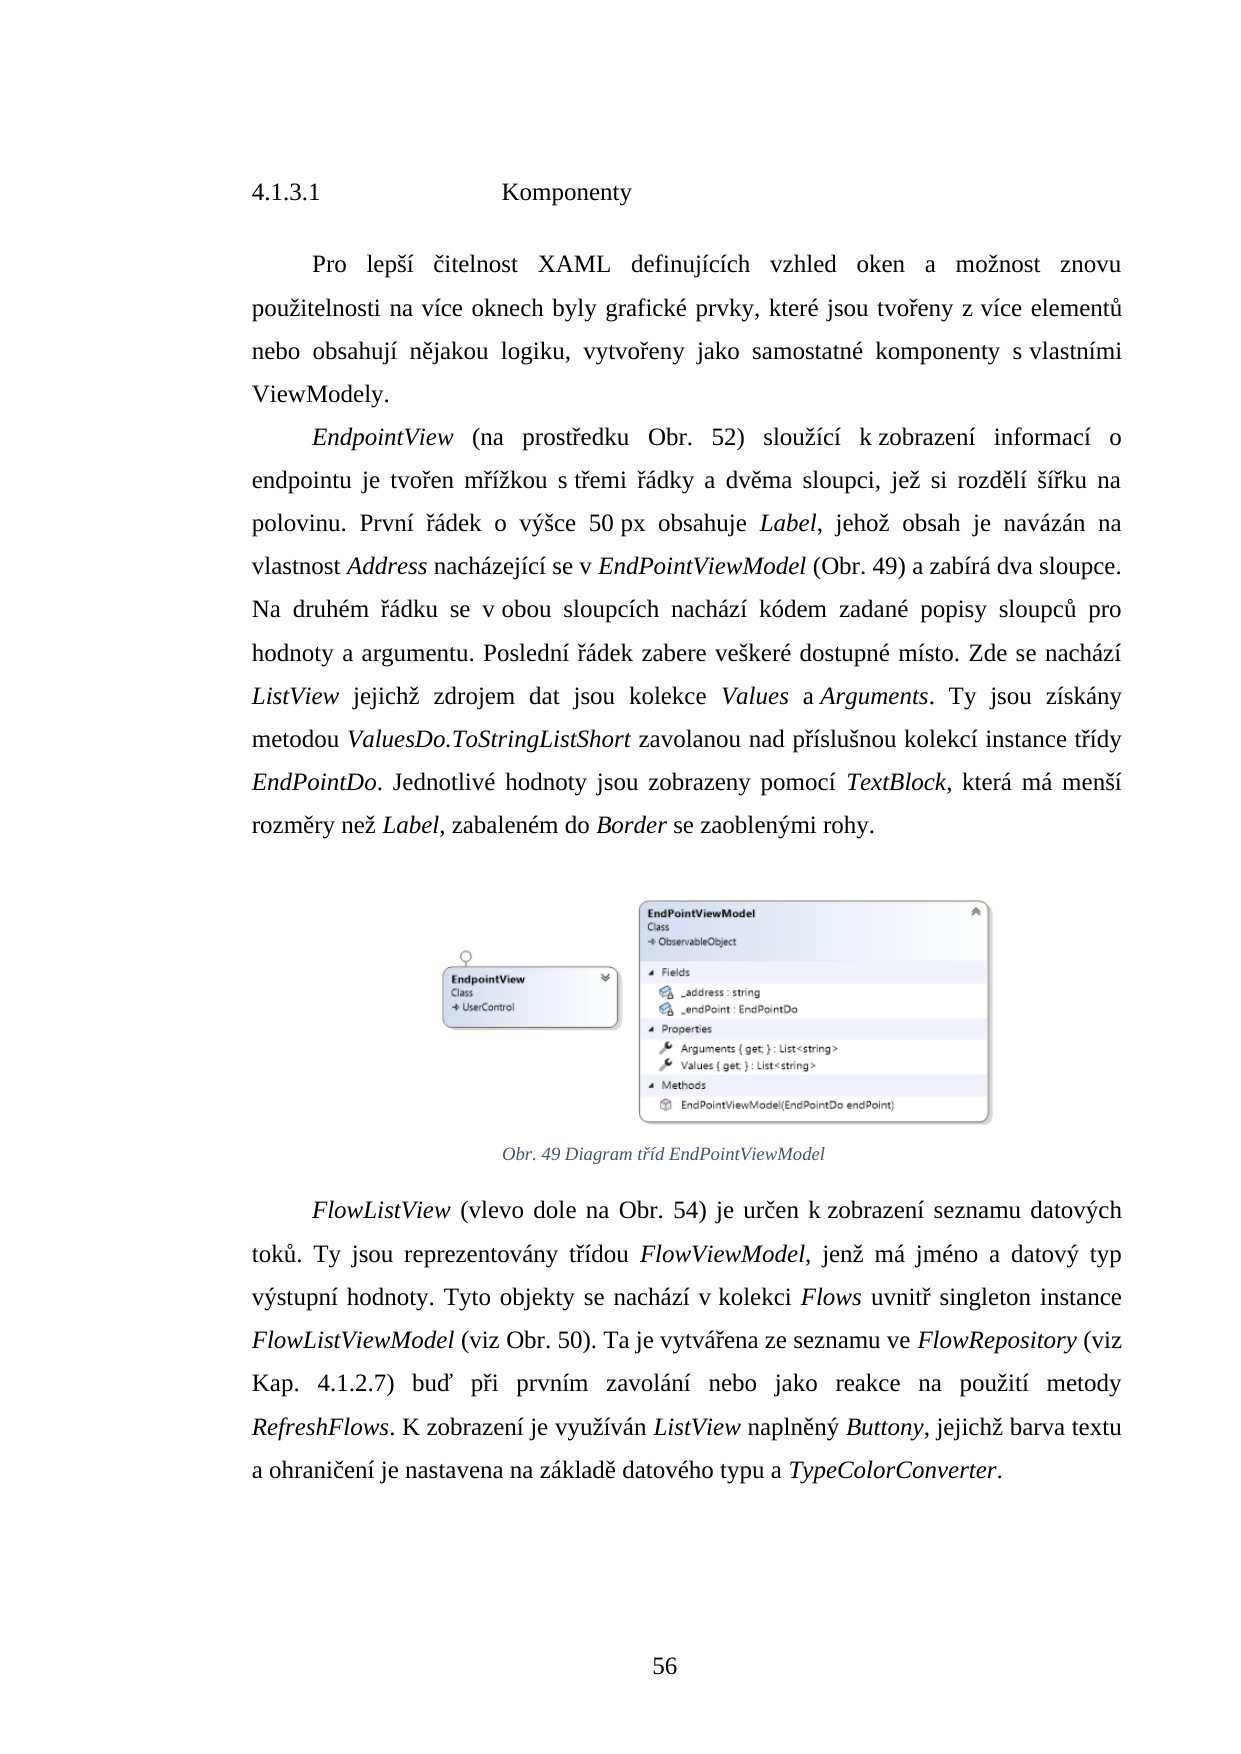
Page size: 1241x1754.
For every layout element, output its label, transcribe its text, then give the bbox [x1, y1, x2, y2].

text Pro lepší čitelnost XAML definujících vzhled oken a možnost znovu použitelnosti na více oknech byly grafické prvky, které jsou tvořeny z více elementů nebo obsahují nějakou logiku, vytvořeny jako samostatné komponenty s vlastními ViewModely. [252, 249, 1122, 408]
picture [439, 896, 995, 1129]
subtitle Komponenty [252, 177, 1122, 206]
text FlowListView (vlevo dole na Obr. 54) je určen k zobrazení seznamu datových toků. Ty jsou reprezentovány třídou FlowViewModel, jenž má jméno a datový typ výstupní hodnoty. Tyto objekty se nachází v kolekci Flows uvnitř singleton instance FlowListViewModel (viz Obr. 50). Ta je vytvářena ze seznamu ve FlowRepository (viz Kap. 4.1.2.7) buď při prvním zavolání nebo jako reakce na použití metody RefreshFlows. K zobrazení je využíván ListView naplněný Buttony, jejichž barva textu a ohraničení je nastavena na základě datového typu a TypeColorConverter. [252, 1196, 1122, 1483]
text EndpointView (na prostředku Obr. 52) sloužící k zobrazení informací o endpointu je tvořen mřížkou s třemi řádky a dvěma sloupci, jež si rozdělí šířku na polovinu. První řádek o výšce 50 px obsahuje Label, jehož obsah je navázán na vlastnost Address nacházející se v EndPointViewModel (Obr. 49) a zabírá dva sloupce. Na druhém řádku se v obou sloupcích nachází kódem zadané popisy sloupců pro hodnoty a argumentu. Poslední řádek zabere veškeré dostupné místo. Zde se nachází ListView jejichž zdrojem dat jsou kolekce Values a Arguments. Ty jsou získány metodou ValuesDo.ToStringListShort zavolanou nad příslušnou kolekcí instance třídy EndPointDo. Jednotlivé hodnoty jsou zobrazeny pomocí TextBlock, která má menší rozměry než Label, zabaleném do Border se zaoblenými rohy. [252, 422, 1122, 839]
